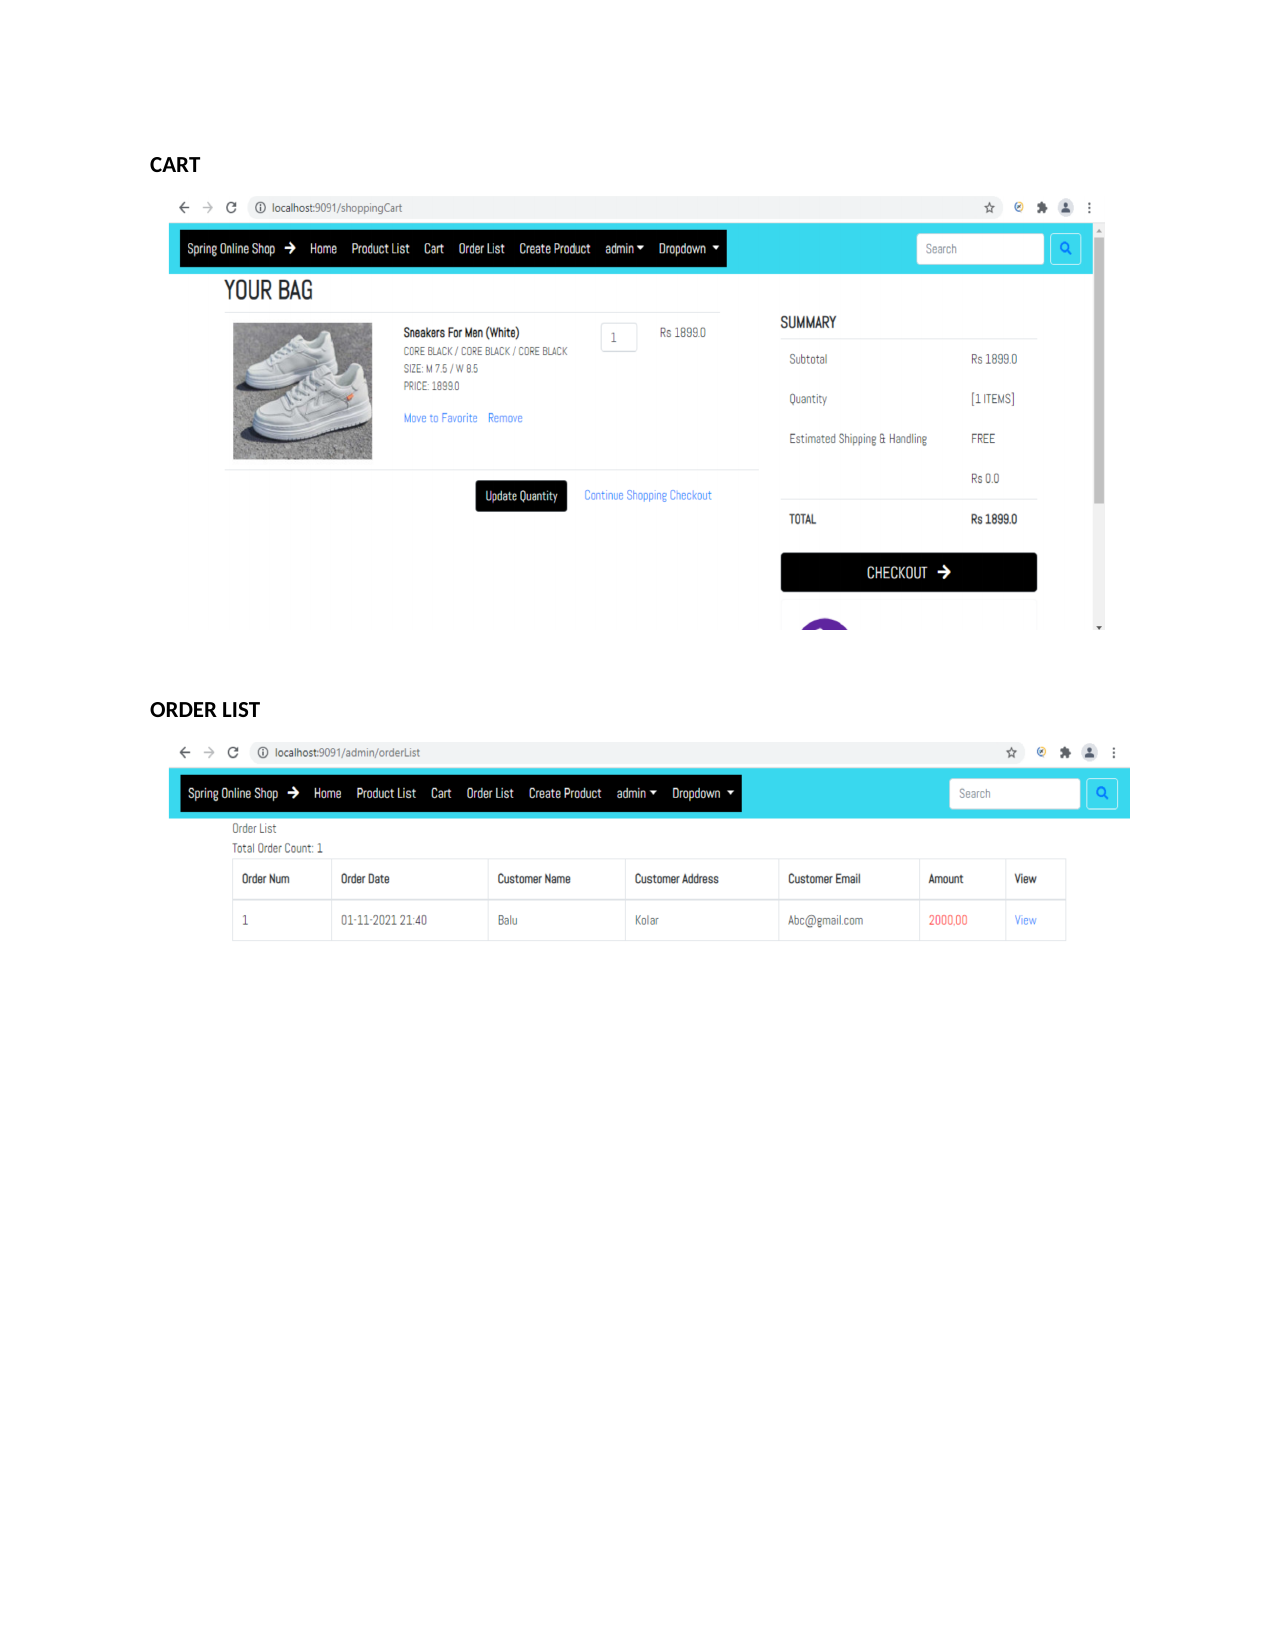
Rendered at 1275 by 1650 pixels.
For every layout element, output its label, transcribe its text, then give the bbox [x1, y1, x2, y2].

text CART [150, 150, 1125, 178]
text ORDER LIST [150, 695, 1125, 723]
